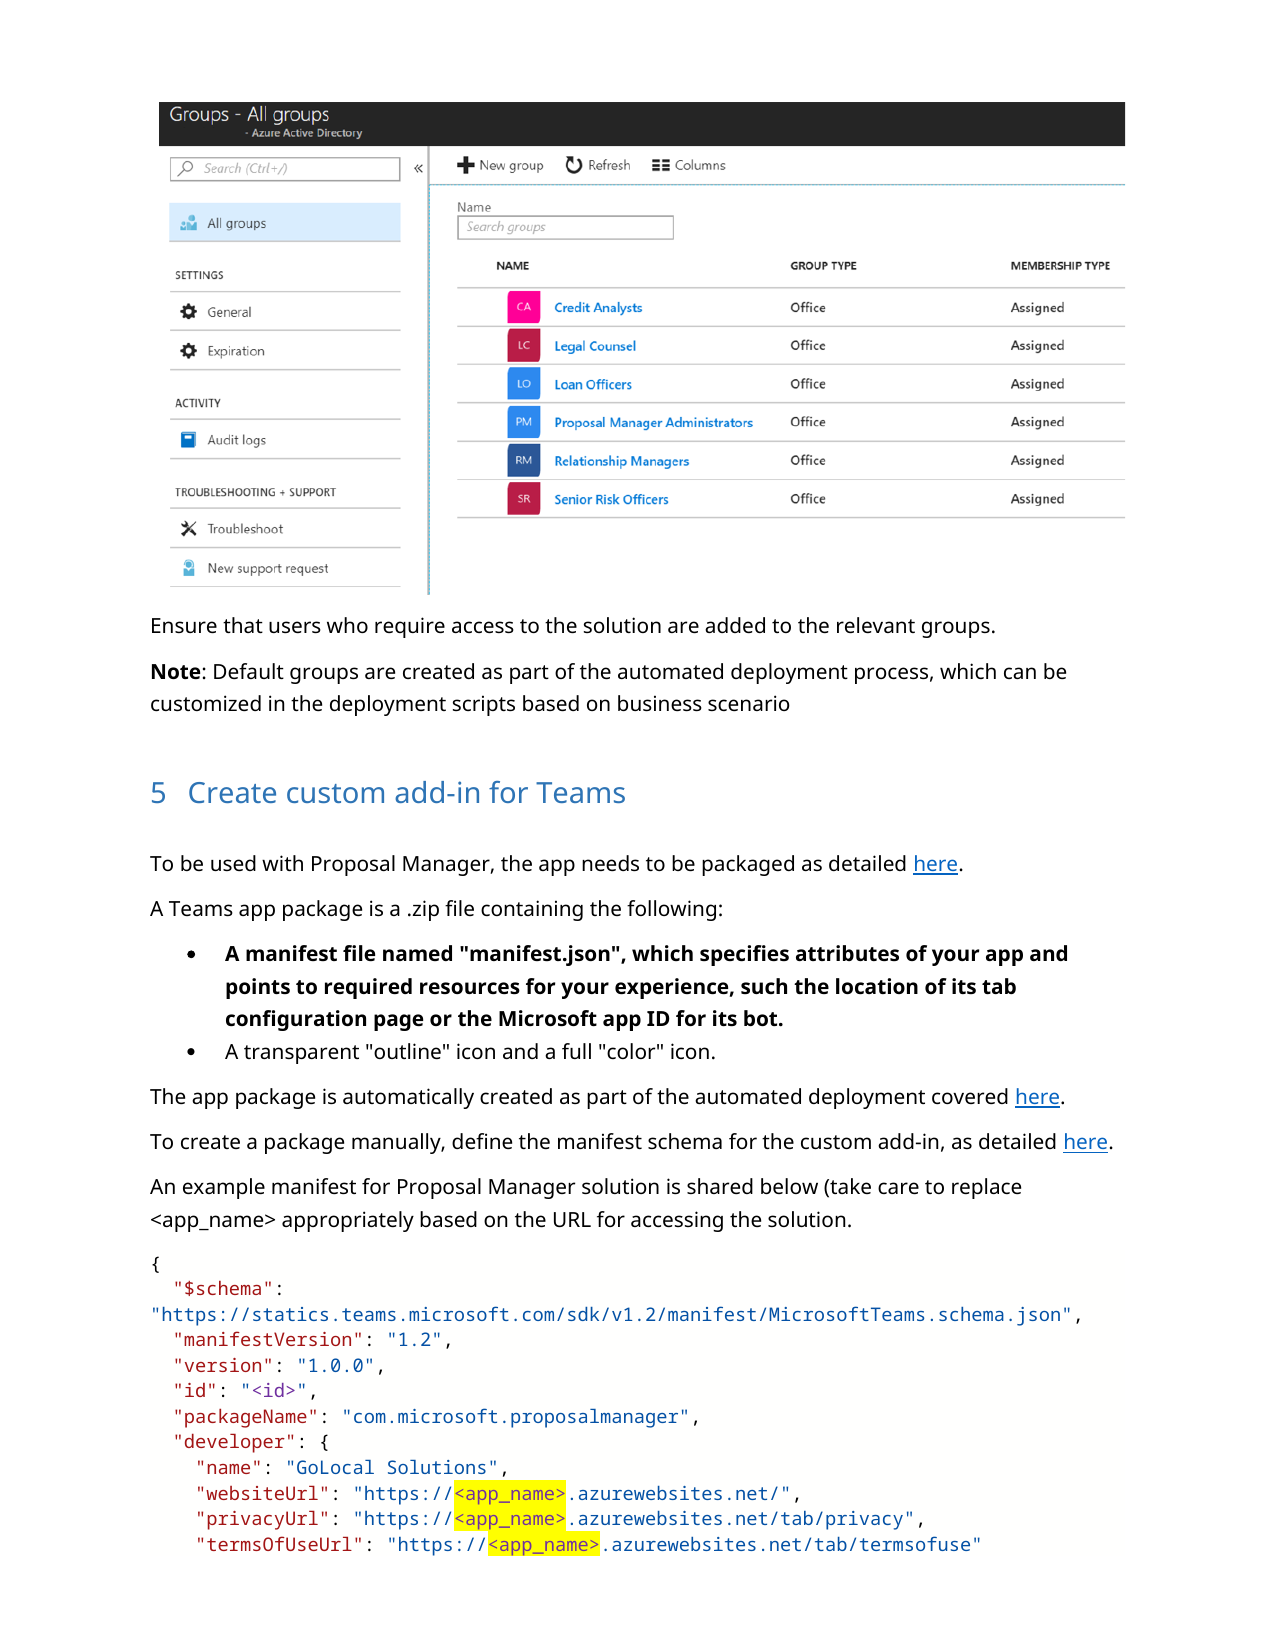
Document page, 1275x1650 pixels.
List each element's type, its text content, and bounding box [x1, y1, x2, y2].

list A manifest file named "manifest.json", which specifies attributes of your app and points to required resources for your experience, such the location of its tab configuration page or the Microsoft app ID for its bot. [187, 939, 1125, 1033]
picture [150, 96, 1125, 595]
text A Teams app package is a .zip file containing the following: [150, 894, 1125, 923]
text "name": "GoLocal Solutions", [150, 1454, 1125, 1480]
text "packageName": "com.microsoft.proposalmanager", [150, 1403, 1125, 1429]
text "privacyUrl": "https://<app_name>.azurewebsites.net/tab/privacy", [566, 1505, 1125, 1531]
subtitle Create custom add-in for Teams [150, 772, 1125, 812]
text "websiteUrl": "https://<app_name>.azurewebsites.net/", [566, 1480, 1125, 1505]
text "manifestVersion": "1.2", [150, 1327, 1125, 1352]
text An example manifest for Proposal Manager solution is shared below (take care to replace <app_name> appropriately based on the URL for accessing the solution. [150, 1172, 1125, 1233]
list A transparent "outline" icon and a full "color" icon. [187, 1037, 1125, 1066]
text Ensure that users who require access to the solution are added to the relevant groups. [150, 612, 1125, 640]
text To create a package manually, define the manifest schema for the custom add-in, as detailed here. [150, 1127, 1125, 1156]
text "id": "<id>", [150, 1378, 1125, 1403]
text The app package is automatically created as part of the automated deployment covered here. [150, 1082, 1125, 1111]
text "$schema": "https://statics.teams.microsoft.com/sdk/v1.2/manifest/MicrosoftTeams.schema.json", [150, 1276, 1125, 1327]
text To be used with Proposal Manager, the app needs to be packaged as detailed here. [150, 849, 1125, 878]
text "developer": { [150, 1429, 1125, 1454]
text { [150, 1250, 1125, 1276]
text "websiteUrl": "https://<app_name>.azurewebsites.net/", [150, 1480, 454, 1505]
text "termsOfUseUrl": "https://<app_name>.azurewebsites.net/tab/termsofuse" [600, 1531, 1125, 1556]
text "version": "1.0.0", [150, 1352, 1125, 1378]
text "termsOfUseUrl": "https://<app_name>.azurewebsites.net/tab/termsofuse" [150, 1531, 488, 1556]
text "privacyUrl": "https://<app_name>.azurewebsites.net/tab/privacy", [150, 1505, 454, 1531]
text Note: Default groups are created as part of the automated deployment process, which can be customized in the deployment scripts based on business scenario [150, 657, 1125, 718]
